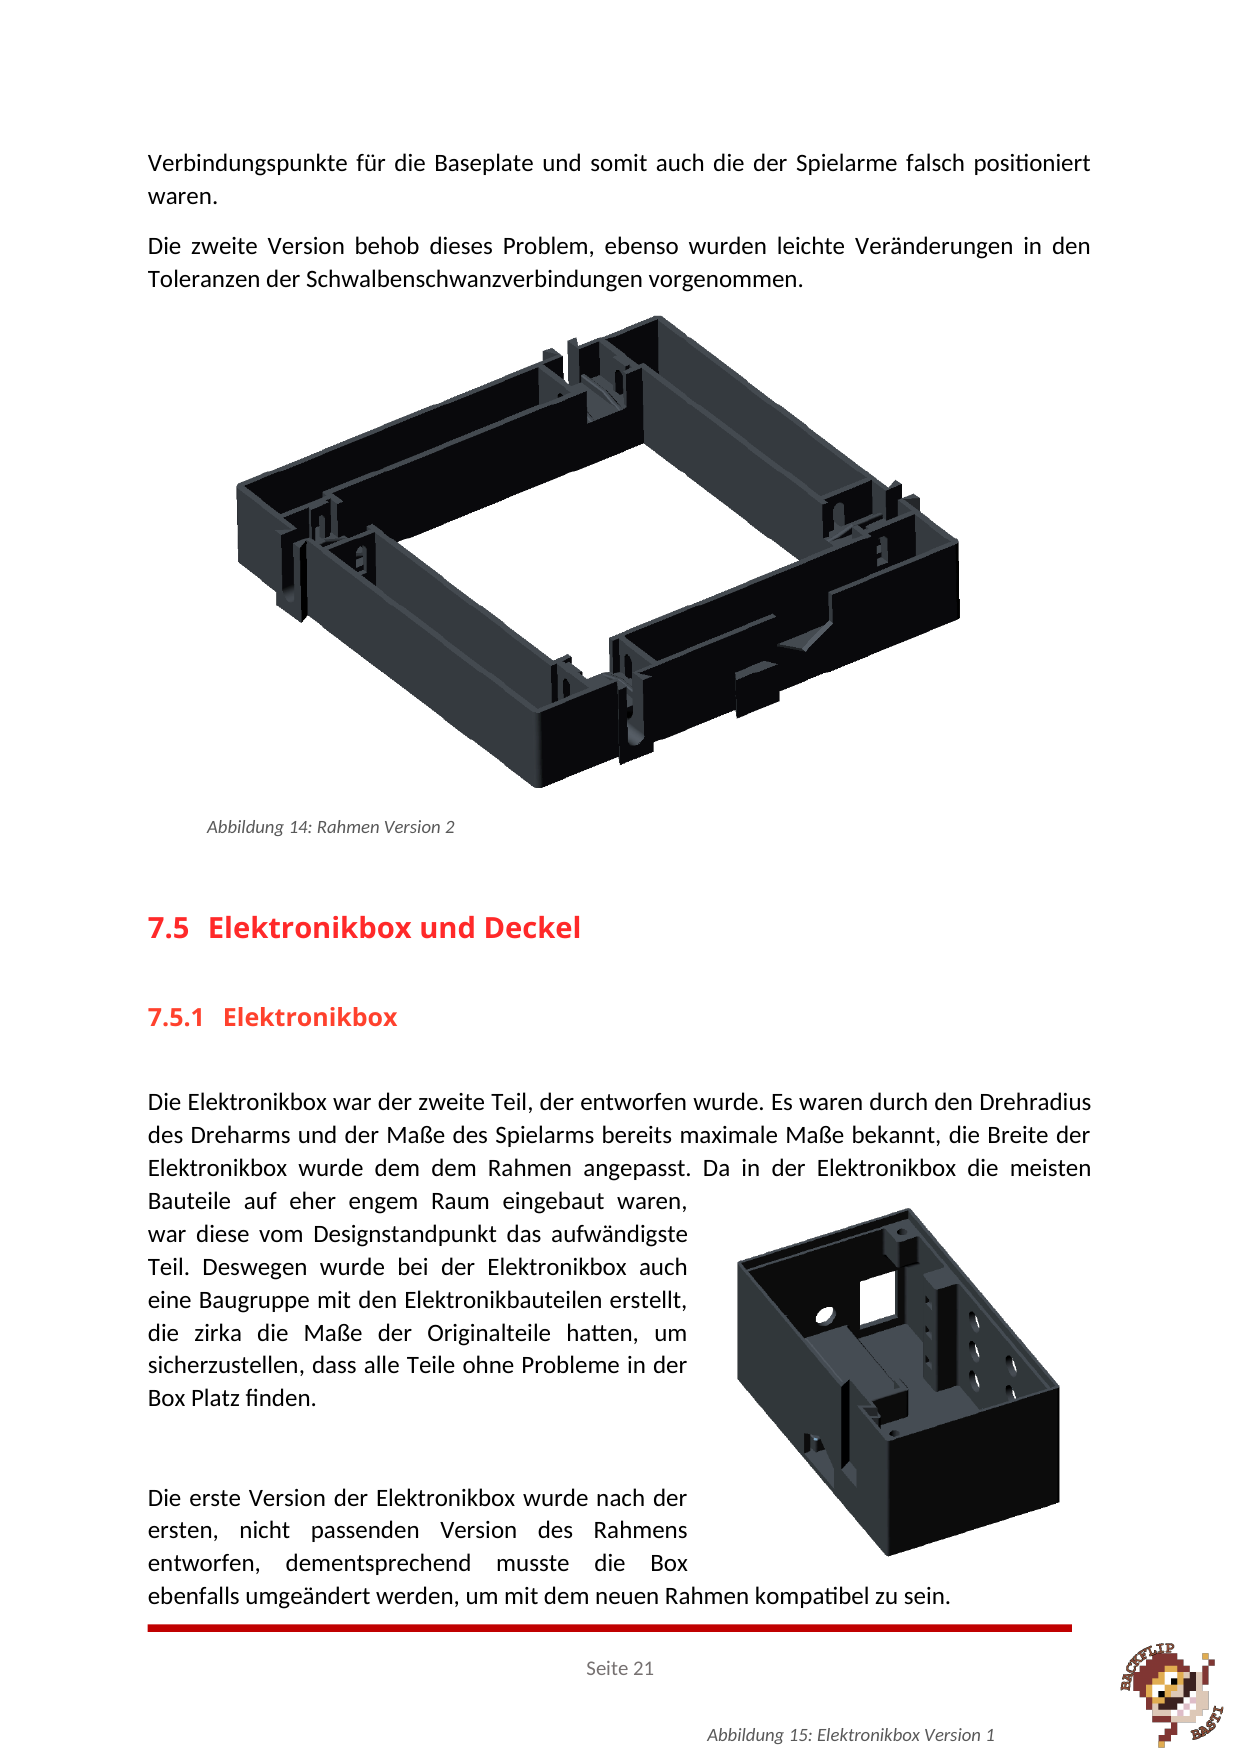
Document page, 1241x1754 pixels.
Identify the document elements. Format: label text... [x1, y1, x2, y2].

picture [707, 1187, 1086, 1572]
text Die zweite Version behob dieses Problem, ebenso wurden leichte Veränderungen in den Toleranzen der Schwalbenschwanzverbindungen vorgenommen. [148, 230, 1093, 293]
text Die Elektronikbox war der zweite Teil, der entworfen wurde. Es waren durch den Drehradius des Dreharms und der Maße des Spielarms bereits maximale Maße bekannt, die Breite der Elektronikbox wurde dem dem Rahmen angepasst. Da in der Elektronikbox die meisten Bauteile auf eher engem Raum eingebaut waren, war diese vom Designstandpunkt das aufwändigste Teil. Deswegen wurde bei der Elektronikbox auch eine Baugruppe mit den Elektronikbauteilen erstellt, die zirka die Maße der Originalteile hatten, um sicherzustellen, dass alle Teile ohne Probleme in der Box Platz finden. [148, 1086, 1093, 1413]
picture [1107, 1633, 1239, 1754]
subtitle Elektronikbox [148, 1000, 1093, 1034]
subtitle Elektronikbox und Deckel [148, 908, 1093, 947]
text Die erste Version der Elektronikbox wurde nach der ersten, nicht passenden Version des Rahmens entworfen, dementsprechend musste die Box ebenfalls umgeändert werden, um mit dem neuen Rahmen kompatibel zu sein. [148, 1482, 1093, 1611]
picture [206, 293, 990, 807]
